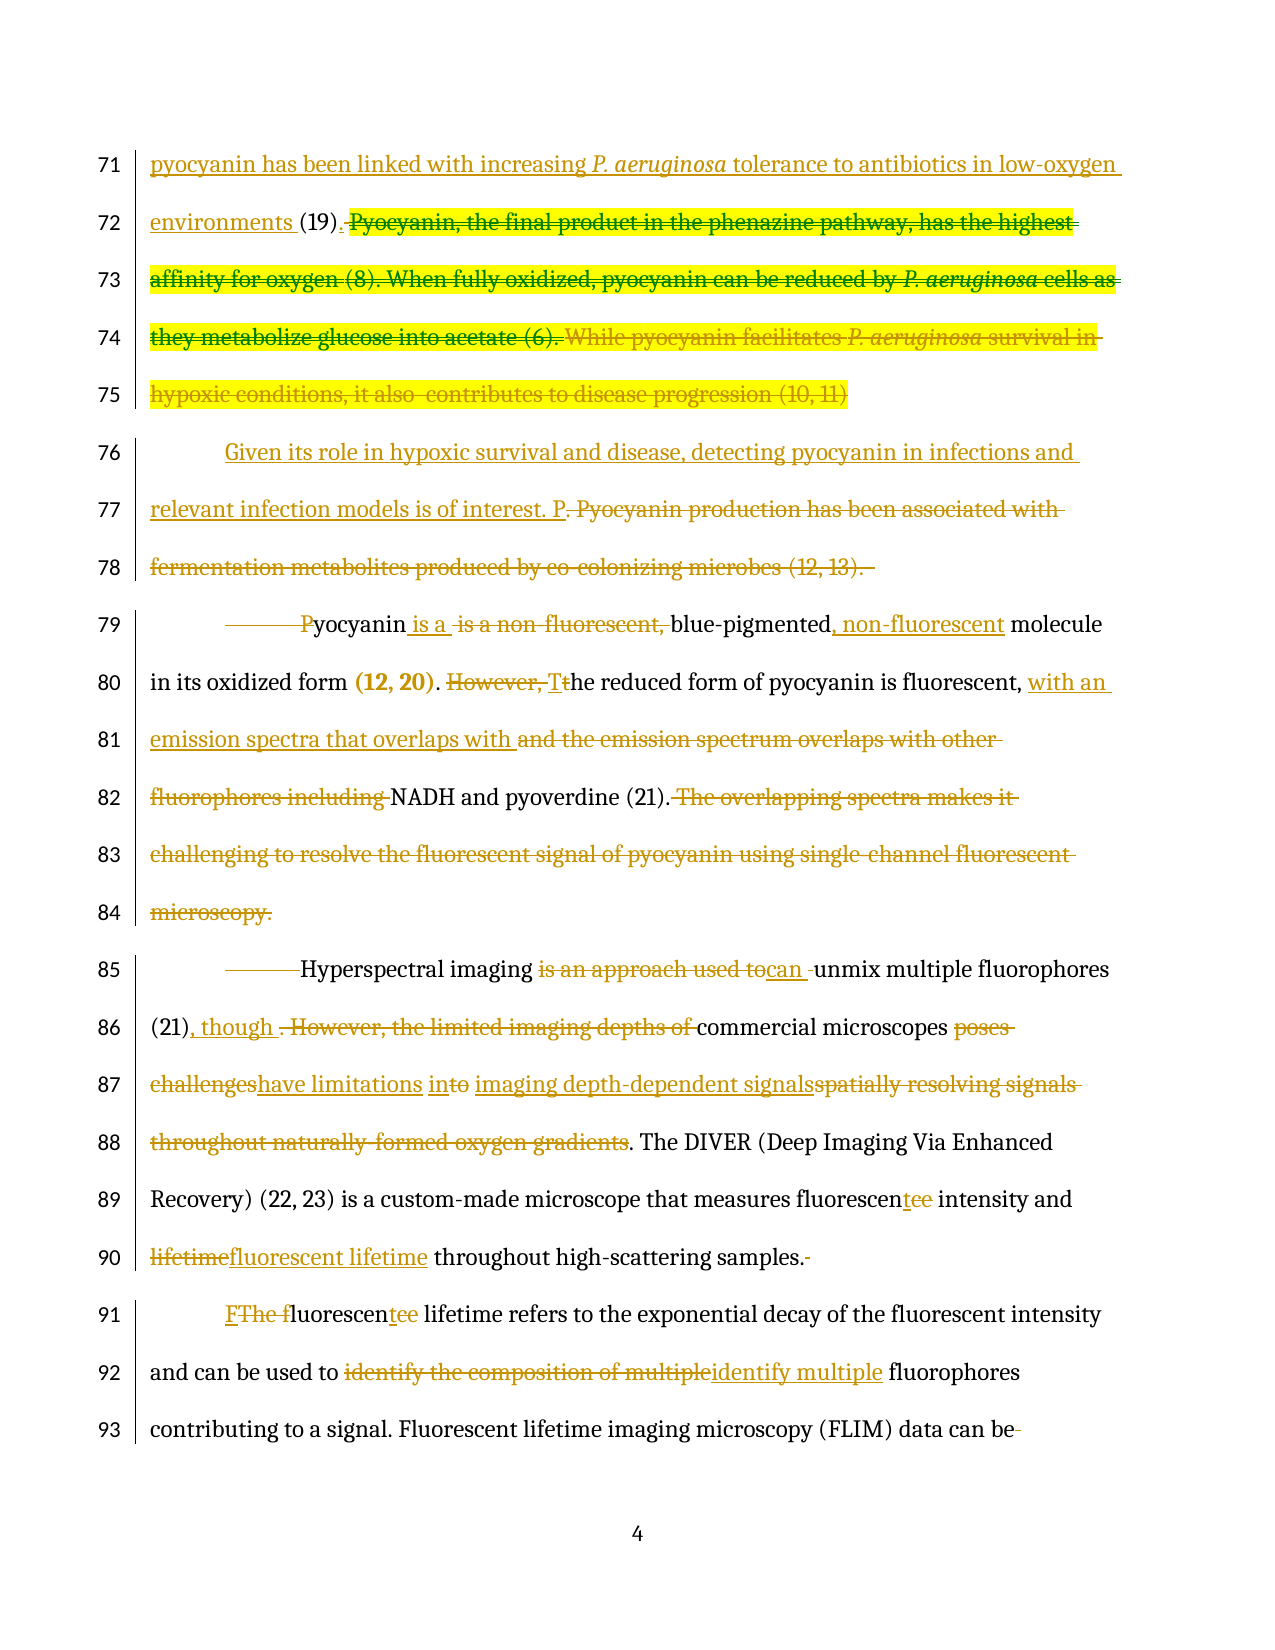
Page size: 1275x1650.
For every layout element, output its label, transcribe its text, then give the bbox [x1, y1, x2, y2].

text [150, 150, 1125, 409]
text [150, 1300, 1125, 1444]
text yocyaninblue-pigmented molecule in its oxidized form (12, 20). he reduced form of pyocyanin is fluorescent, NADH and pyoverdine (21). [150, 610, 1125, 926]
text Hyperspectral imaging unmix multiple fluorophores (21)commercial microscopes . The DIVER (Deep Imaging Via Enhanced Recovery) (22, 23) is a custom-made microscope that measures fluorescen intensity and throughout high-scattering samples. [150, 955, 1125, 1271]
